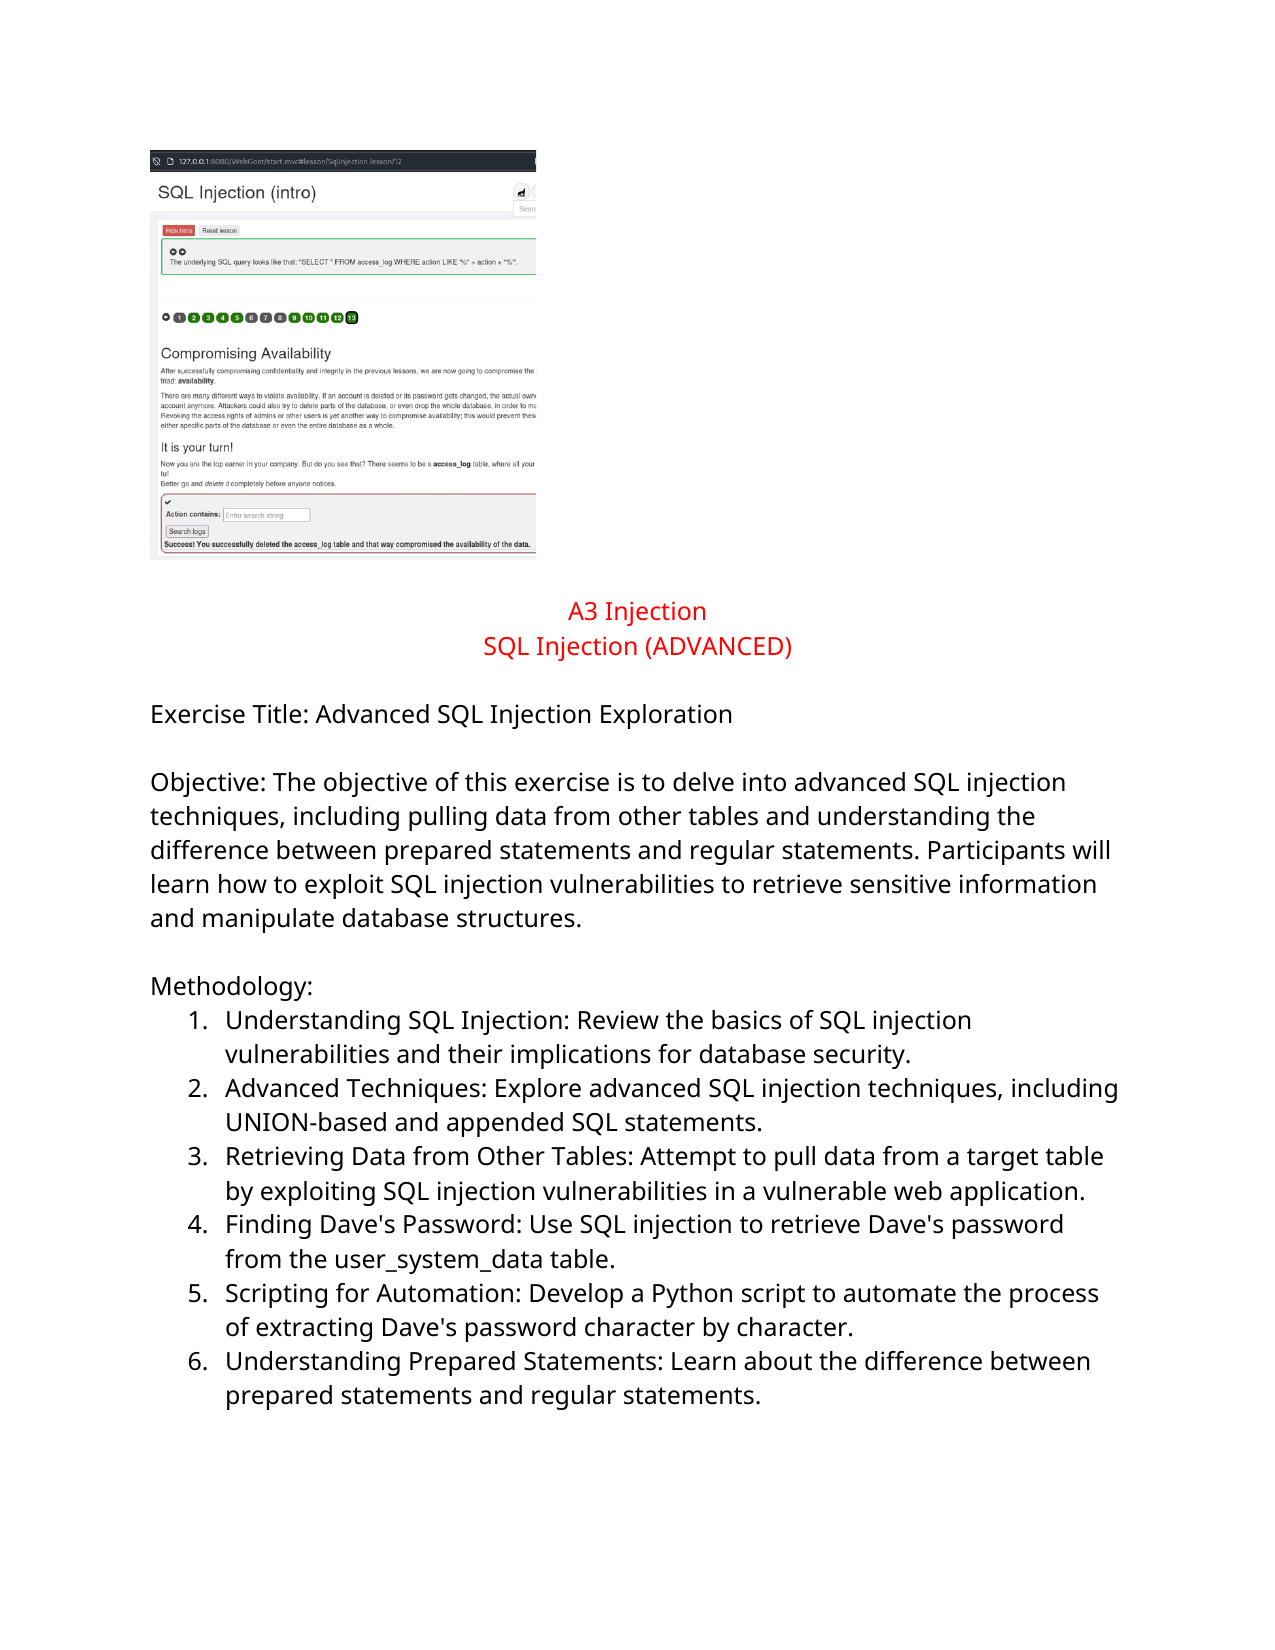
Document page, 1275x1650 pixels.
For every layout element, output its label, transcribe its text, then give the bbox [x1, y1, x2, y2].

list Understanding SQL Injection: Review the basics of SQL injection vulnerabilities and their implications for database security. [187, 1003, 1125, 1071]
text Exercise Title: Advanced SQL Injection Exploration [150, 696, 1125, 730]
picture [150, 150, 537, 560]
list Finding Dave's Password: Use SQL injection to retrieve Dave's password from the user_system_data table. [187, 1207, 1125, 1275]
list Scripting for Automation: Develop a Python script to automate the process of extracting Dave's password character by character. [187, 1275, 1125, 1343]
list Retrieving Data from Other Tables: Attempt to pull data from a target table by exploiting SQL injection vulnerabilities in a vulnerable web application. [187, 1139, 1125, 1207]
text A3 Injection [150, 594, 1125, 628]
text Methodology: [150, 969, 1125, 1003]
list Understanding Prepared Statements: Learn about the difference between prepared statements and regular statements. [187, 1343, 1125, 1412]
text SQL Injection (ADVANCED) [150, 628, 1125, 662]
text Objective: The objective of this exercise is to delve into advanced SQL injection techniques, including pulling data from other tables and understanding the difference between prepared statements and regular statements. Participants will learn how to exploit SQL injection vulnerabilities to retrieve sensitive information and manipulate database structures. [150, 764, 1125, 935]
list Advanced Techniques: Explore advanced SQL injection techniques, including UNION-based and appended SQL statements. [187, 1071, 1125, 1139]
